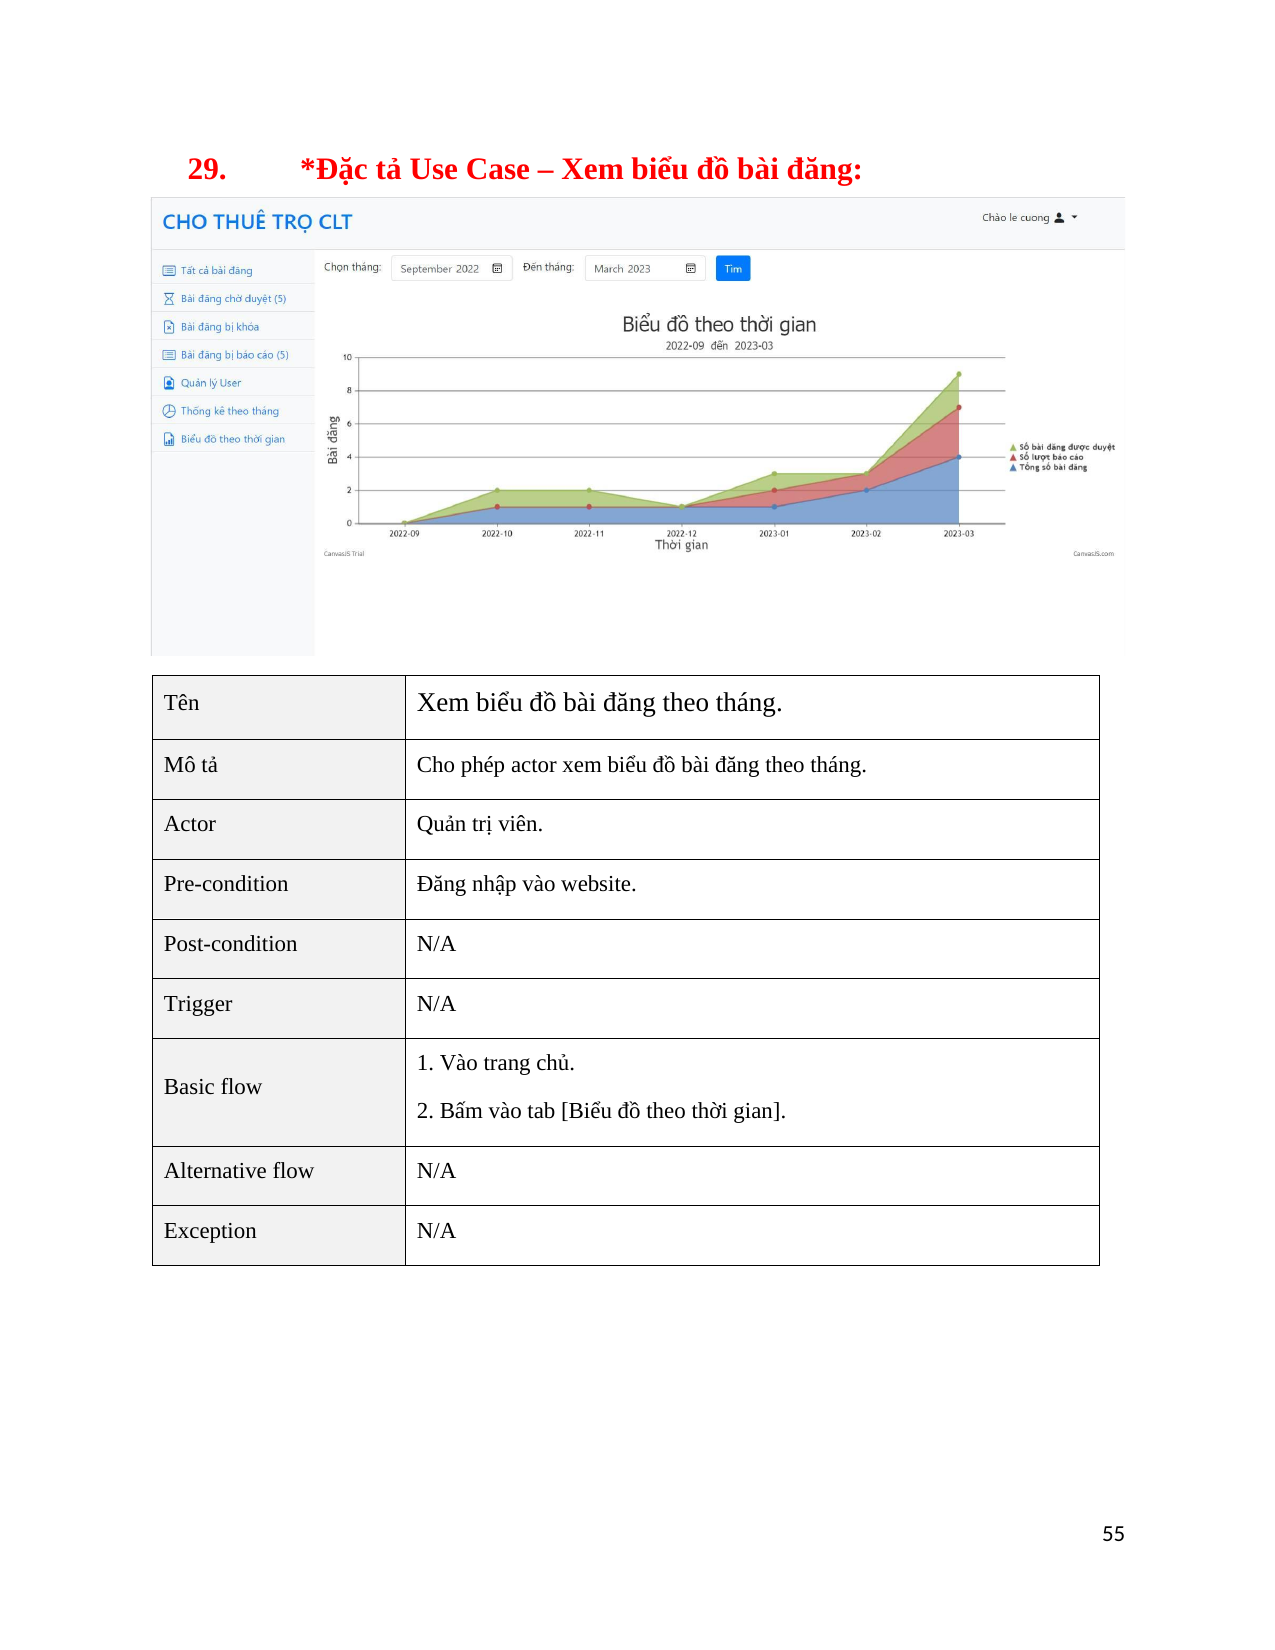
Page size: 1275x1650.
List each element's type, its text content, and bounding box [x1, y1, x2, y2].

table_header Tên [153, 676, 405, 739]
table_cell Đăng nhập vào website. [406, 860, 1099, 918]
table_cell N/A [406, 1147, 1099, 1205]
table_cell Trigger [153, 979, 405, 1038]
table_cell N/A [406, 979, 1099, 1038]
table_cell Pre-condition [153, 860, 405, 918]
table_cell Actor [153, 800, 405, 859]
table_cell Post-condition [153, 920, 405, 978]
table_cell Alternative flow [153, 1147, 405, 1205]
table_cell N/A [406, 920, 1099, 978]
table_cell Quản trị viên. [406, 800, 1099, 859]
table_cell Cho phép actor xem biểu đồ bài đăng theo tháng. [406, 740, 1099, 799]
table_header Xem biểu đồ bài đăng theo tháng. [406, 676, 1099, 739]
table_cell Mô tả [153, 740, 405, 799]
picture [150, 197, 1125, 656]
table_cell N/A [406, 1206, 1099, 1265]
table_cell 1. Vào trang chủ. 2. Bấm vào tab [Biểu đồ theo thời gian]. [406, 1039, 1099, 1146]
table_cell Basic flow [153, 1039, 405, 1146]
table_cell Exception [153, 1206, 405, 1265]
subtitle *Đặc tả Use Case – Xem biểu đồ bài đăng: [187, 150, 1125, 186]
